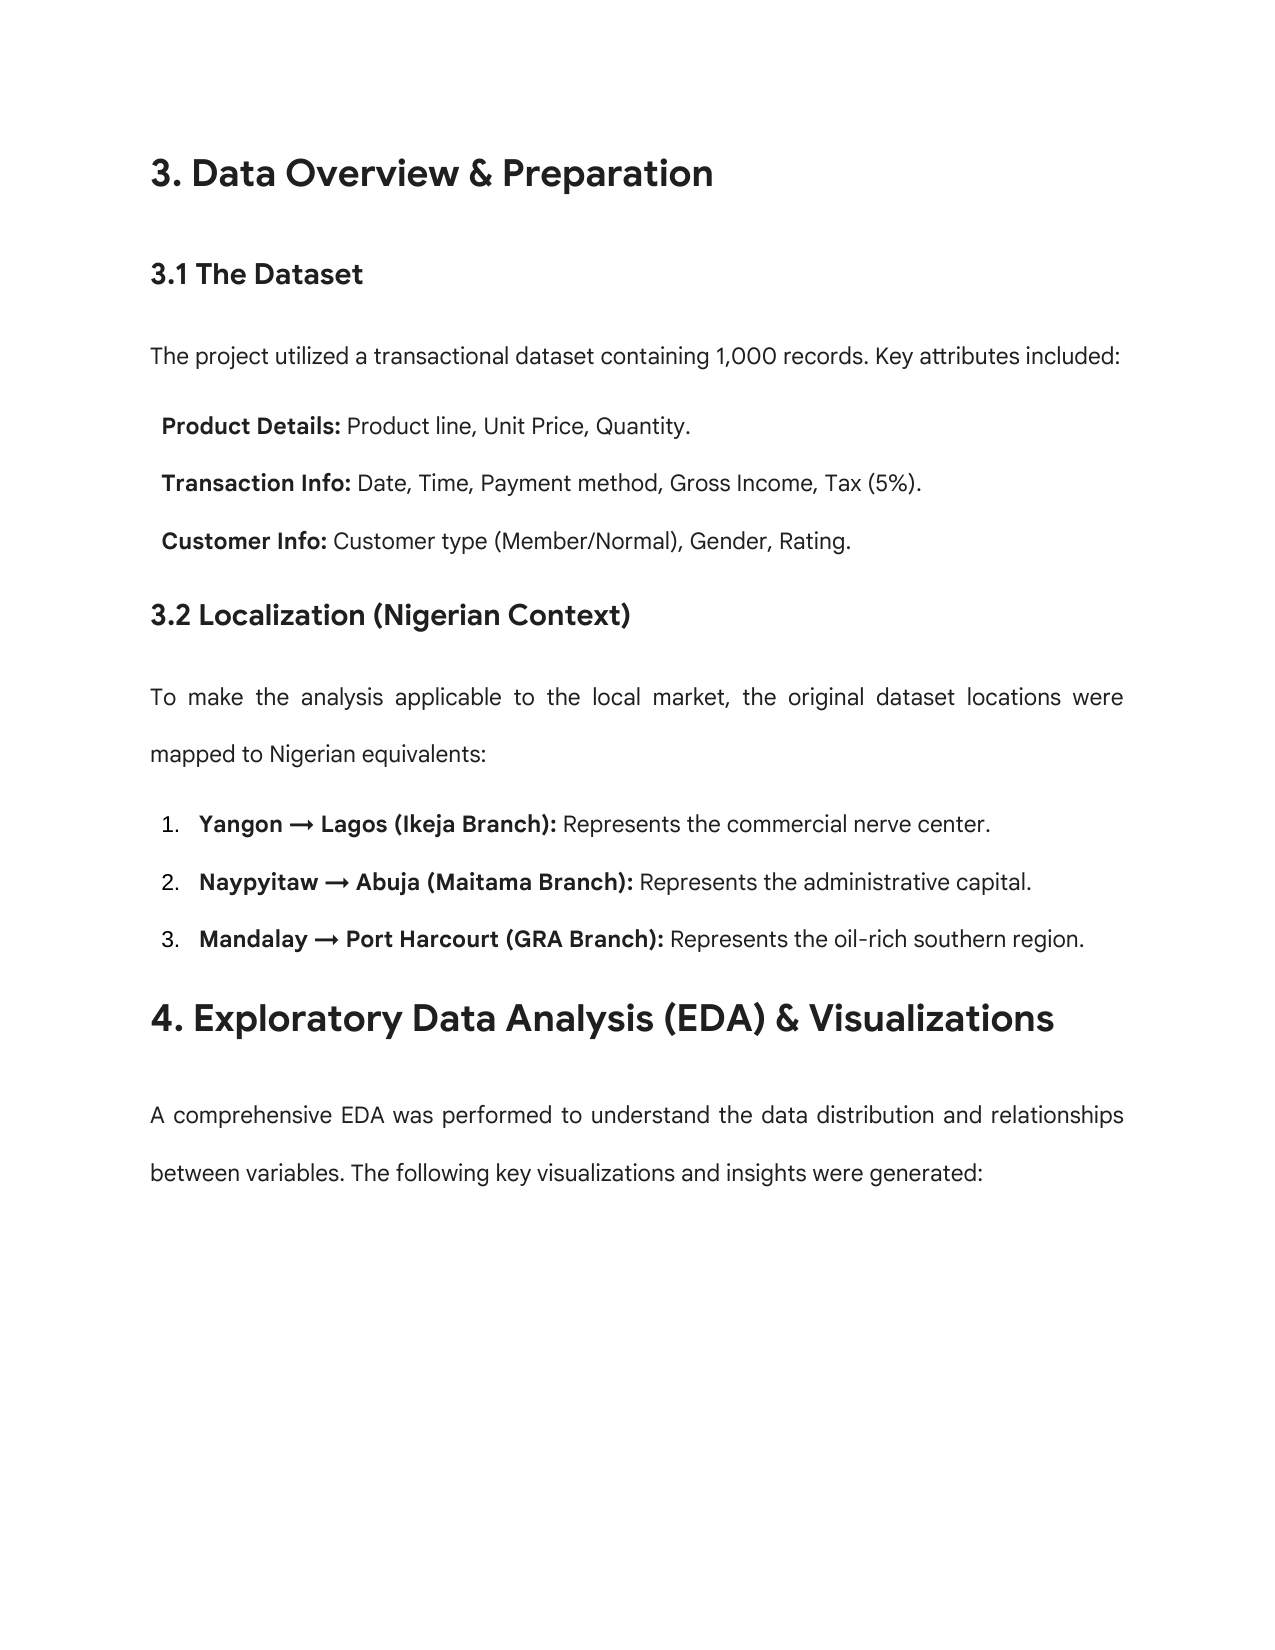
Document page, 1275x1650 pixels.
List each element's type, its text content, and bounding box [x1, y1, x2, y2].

subtitle 4. Exploratory Data Analysis (EDA) & Visualizations [150, 995, 1125, 1042]
text Product Details: Product line, Unit Price, Quantity. [161, 412, 1125, 441]
text A comprehensive EDA was performed to understand the data distribution and relationships between variables. The following key visualizations and insights were generated: [150, 1102, 1125, 1188]
list Yangon → Lagos (Ikeja Branch): Represents the commercial nerve center. [161, 810, 1125, 839]
subtitle 3.2 Localization (Nigerian Context) [150, 597, 1125, 634]
text Customer Info: Customer type (Member/Normal), Gender, Rating. [161, 527, 1125, 556]
subtitle 3. Data Overview & Preparation [150, 150, 1125, 197]
subtitle 3.1 The Dataset [150, 256, 1125, 293]
list Naypyitaw → Abuja (Maitama Branch): Represents the administrative capital. [161, 868, 1125, 896]
text Transaction Info: Date, Time, Payment method, Gross Income, Tax (5%). [161, 469, 1125, 498]
text The project utilized a transactional dataset containing 1,000 records. Key attributes included: [150, 342, 1125, 371]
list Mandalay → Port Harcourt (GRA Branch): Represents the oil-rich southern region. [161, 925, 1125, 954]
text To make the analysis applicable to the local market, the original dataset locations were mapped to Nigerian equivalents: [150, 683, 1125, 769]
